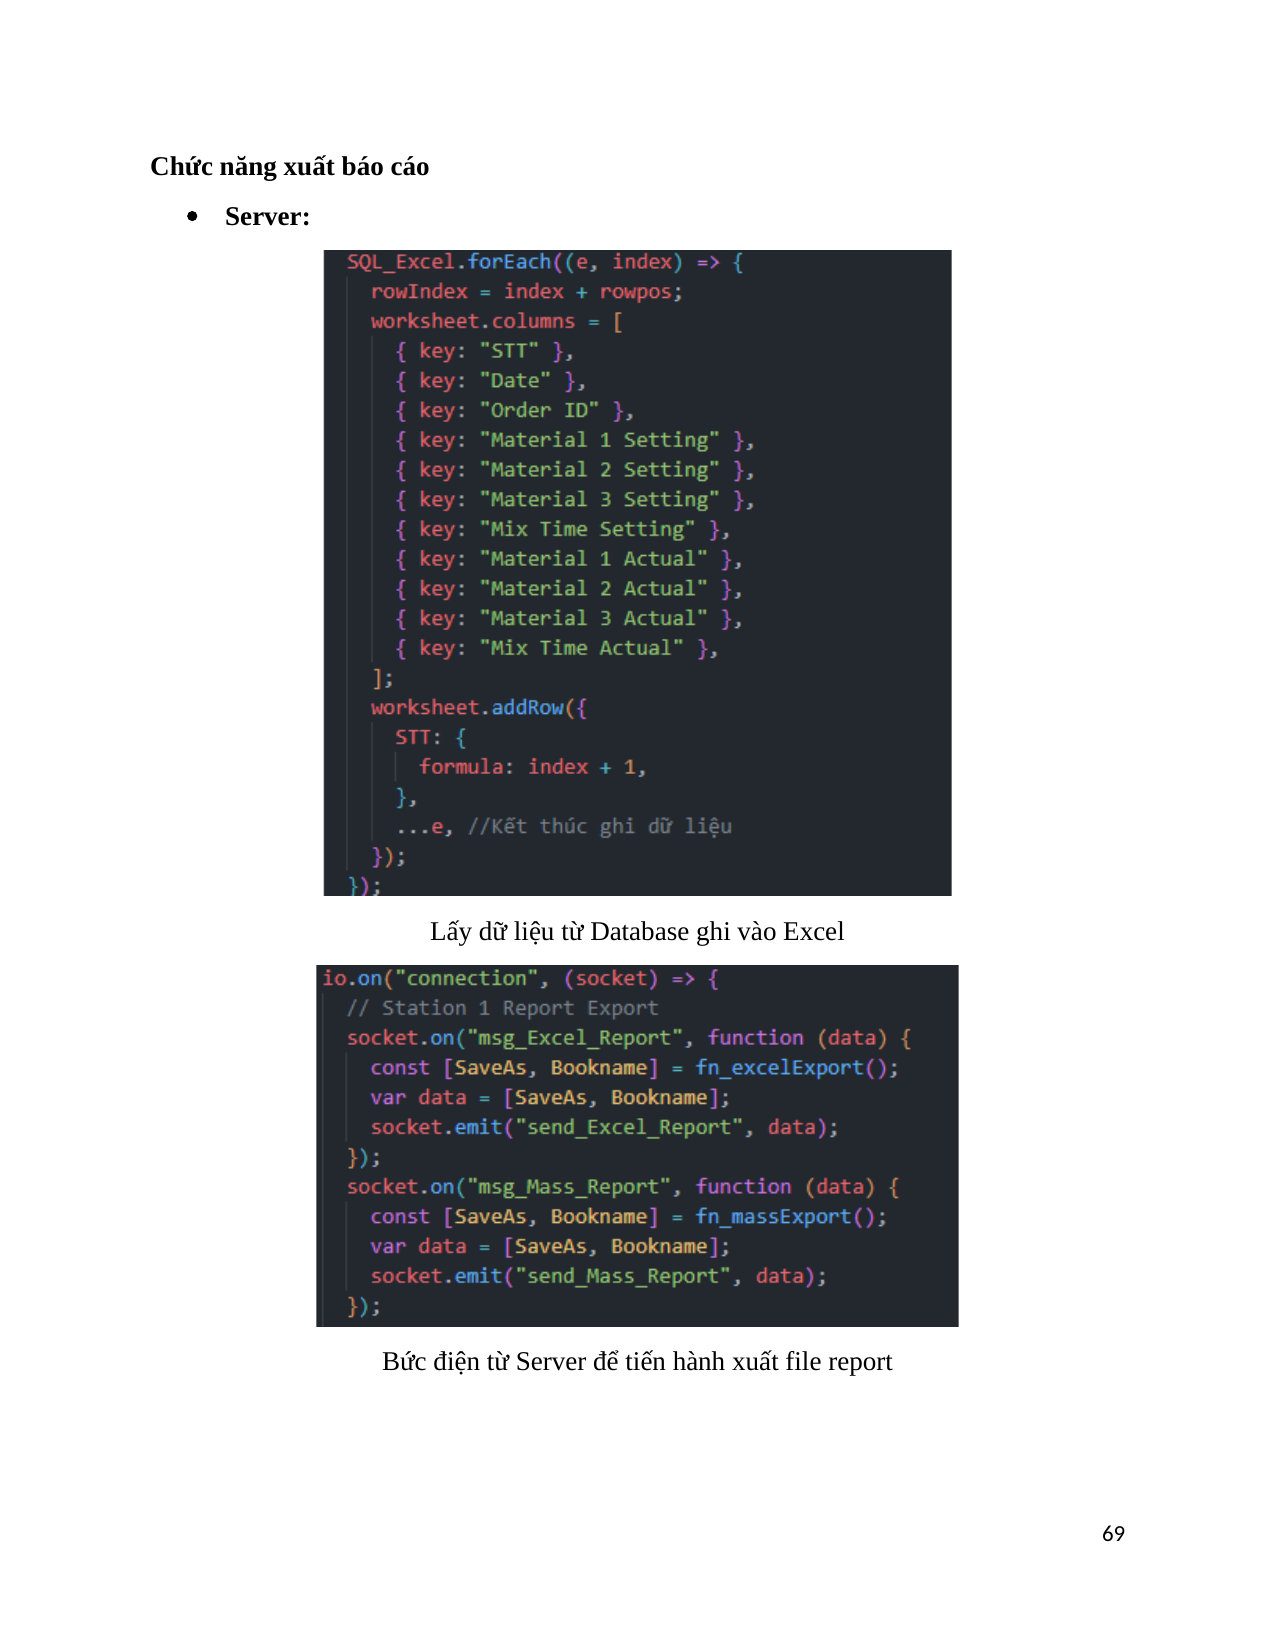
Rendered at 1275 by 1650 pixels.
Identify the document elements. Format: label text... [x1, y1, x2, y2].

picture [316, 965, 959, 1327]
list Server: [187, 200, 1125, 231]
picture [323, 250, 952, 896]
text Chức năng xuất báo cáo [150, 150, 1125, 181]
text Lấy dữ liệu từ Database ghi vào Excel [150, 915, 1125, 946]
text Bức điện từ Server để tiến hành xuất file report [150, 1345, 1125, 1376]
